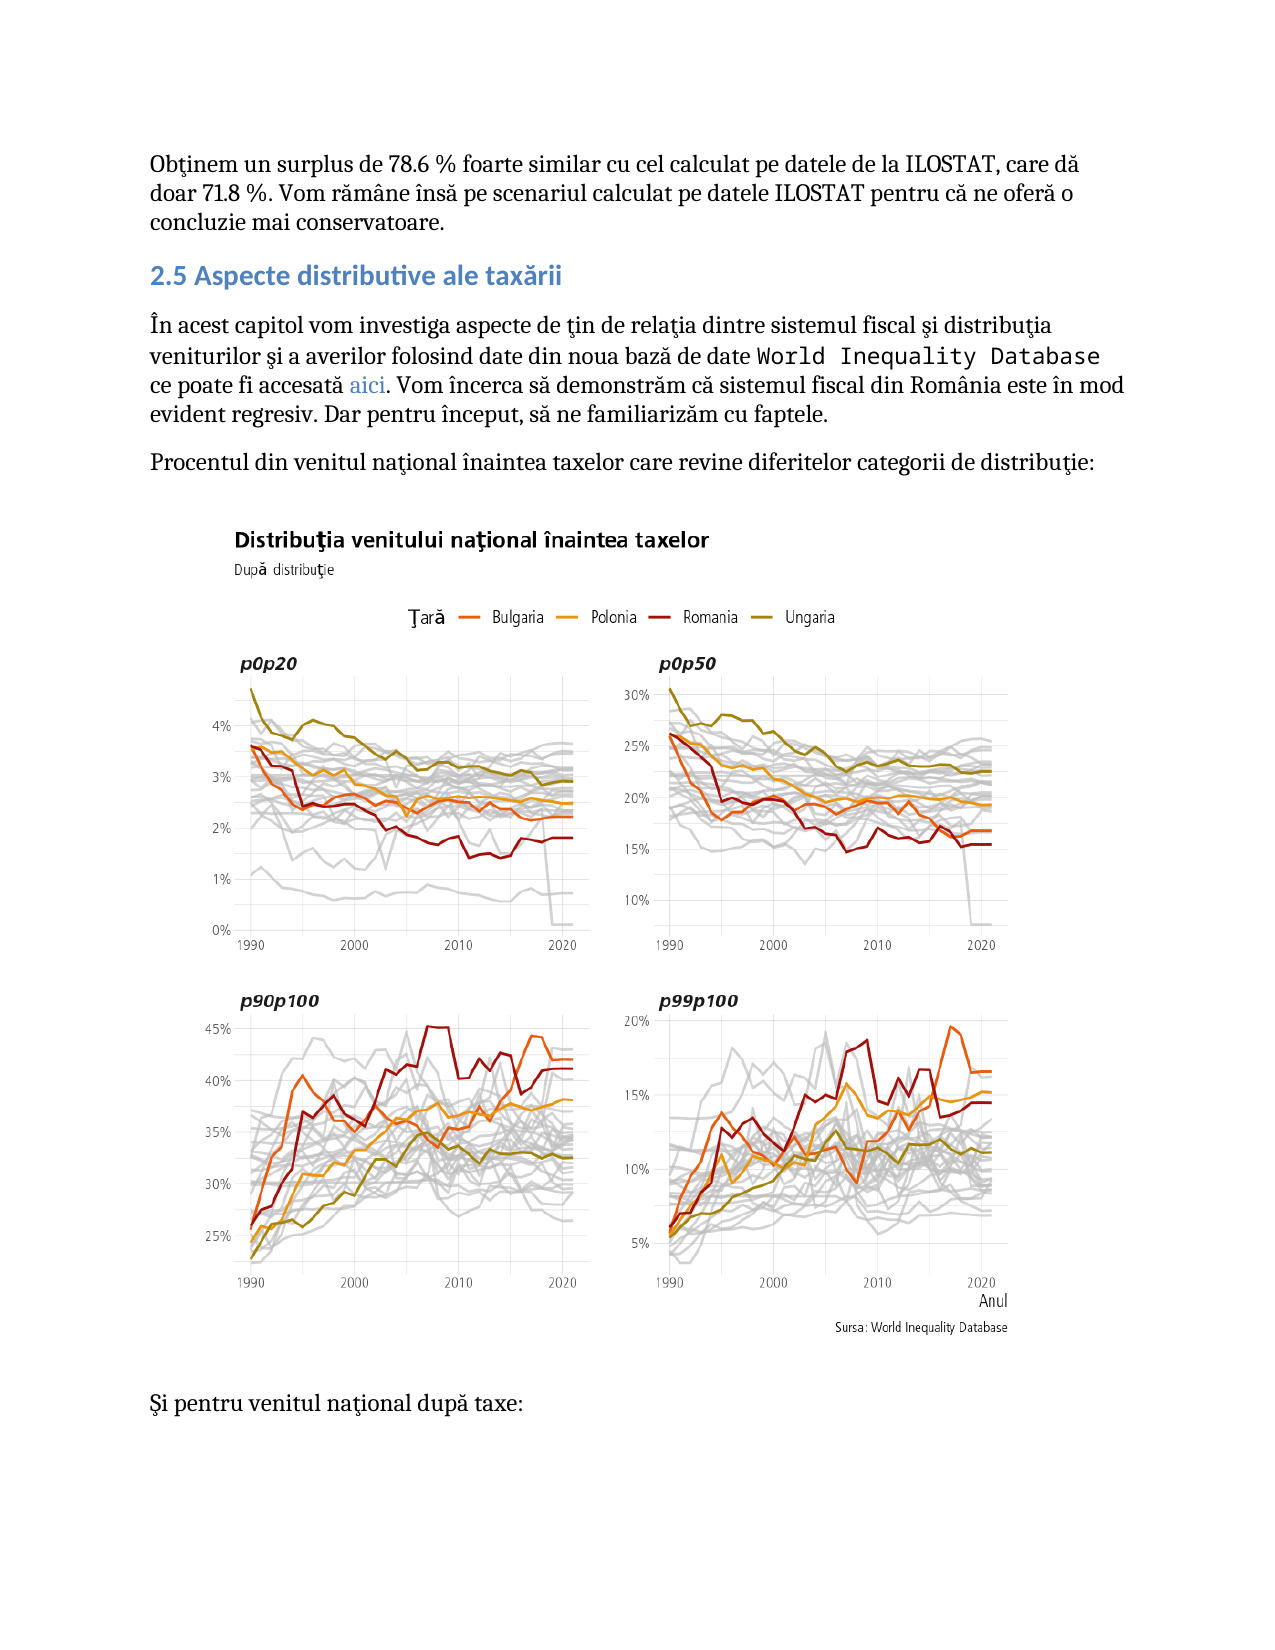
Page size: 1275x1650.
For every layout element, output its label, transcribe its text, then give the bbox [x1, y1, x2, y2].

text Procentul din venitul naţional înaintea taxelor care revine diferitelor categorii de distribuţie: [150, 448, 1125, 476]
subtitle 2.5 Aspecte distributive ale taxării [150, 257, 1125, 293]
picture [168, 495, 1044, 1371]
text Obţinem un surplus de 78.6 % foarte similar cu cel calculat pe datele de la ILOSTAT, care dă doar 71.8 %. Vom rămâne însă pe scenariul calculat pe datele ILOSTAT pentru că ne oferă o concluzie mai conservatoare. [150, 150, 1125, 236]
text În acest capitol vom investiga aspecte de ţin de relaţia dintre sistemul fiscal şi distribuţia veniturilor şi a averilor folosind date din noua bază de date World Inequality Database ce poate fi accesată aici. Vom încerca să demonstrăm că sistemul fiscal din România este în mod evident regresiv. Dar pentru început, să ne familiarizăm cu faptele. [150, 311, 1125, 429]
text Şi pentru venitul naţional după taxe: [150, 1389, 1125, 1418]
